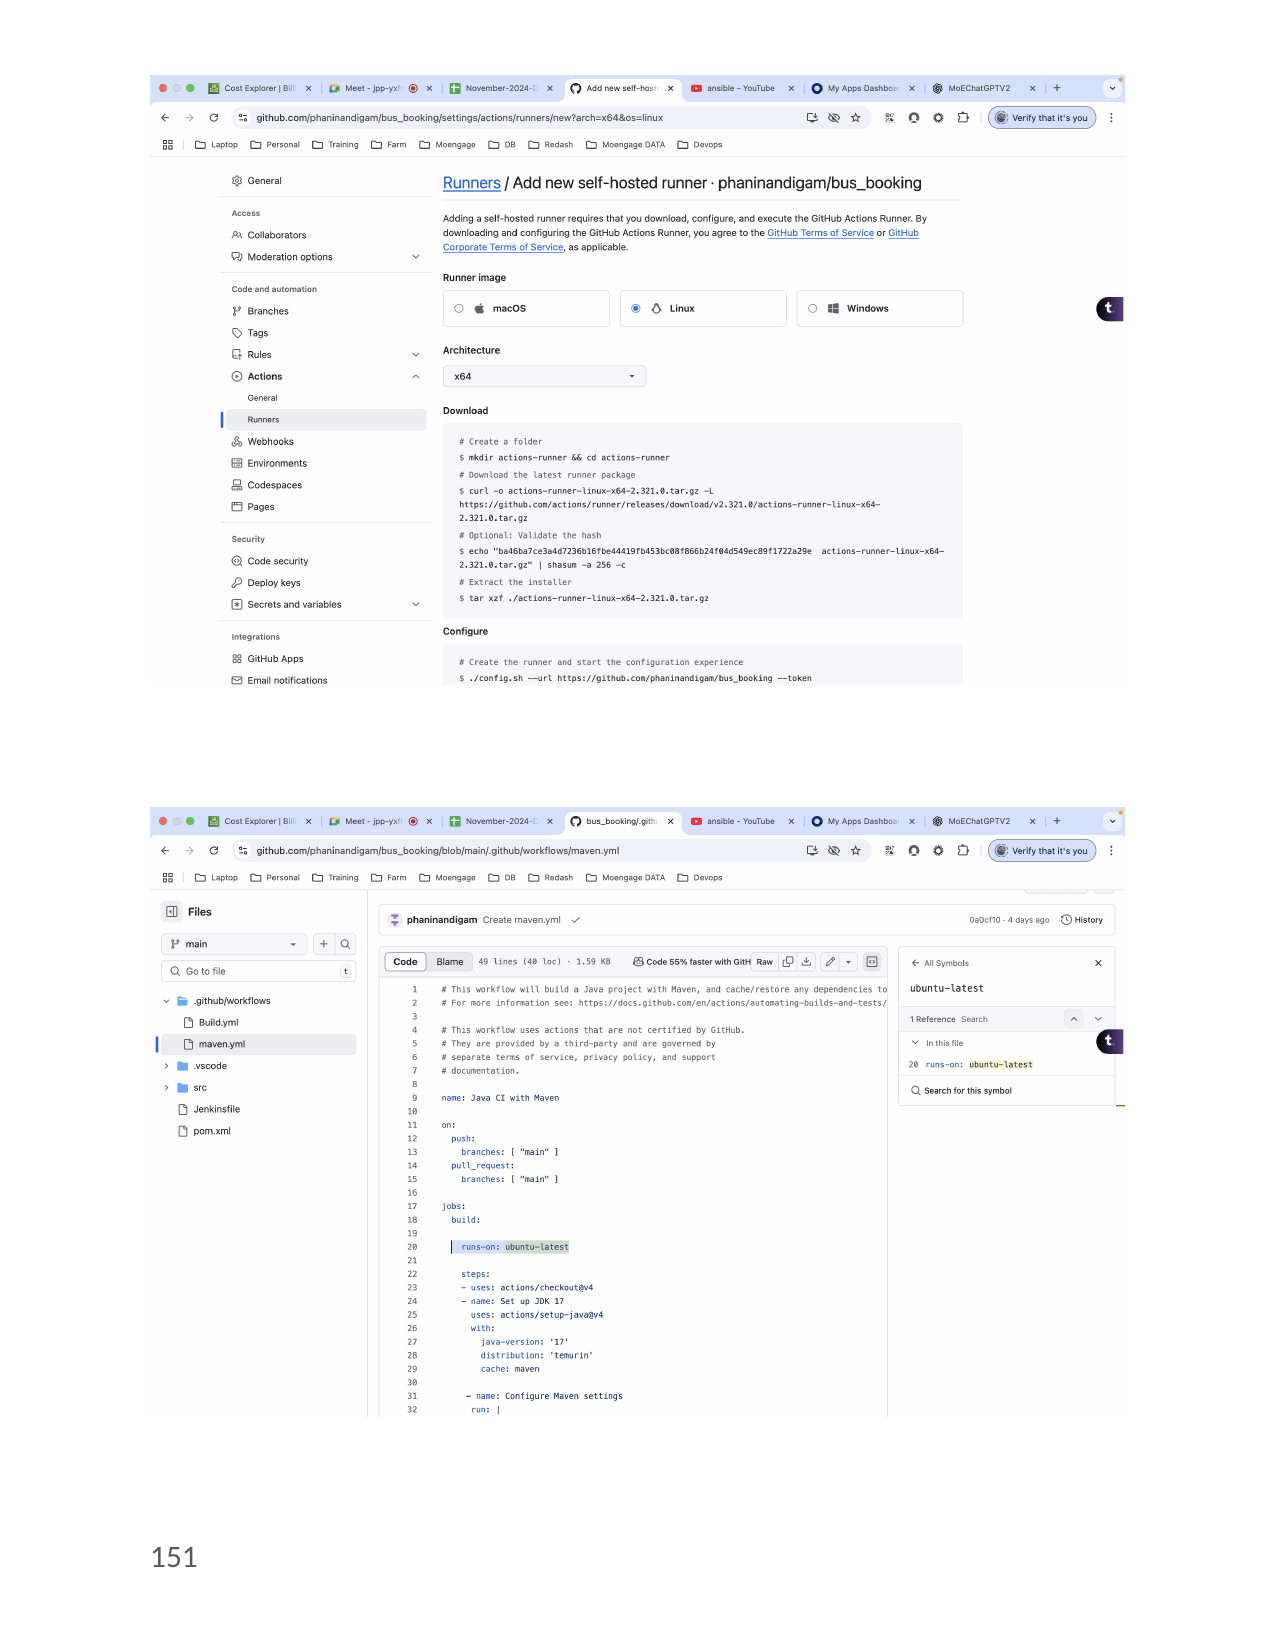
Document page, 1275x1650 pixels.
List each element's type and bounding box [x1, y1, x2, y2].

picture [150, 807, 1125, 1417]
picture [150, 75, 1125, 685]
